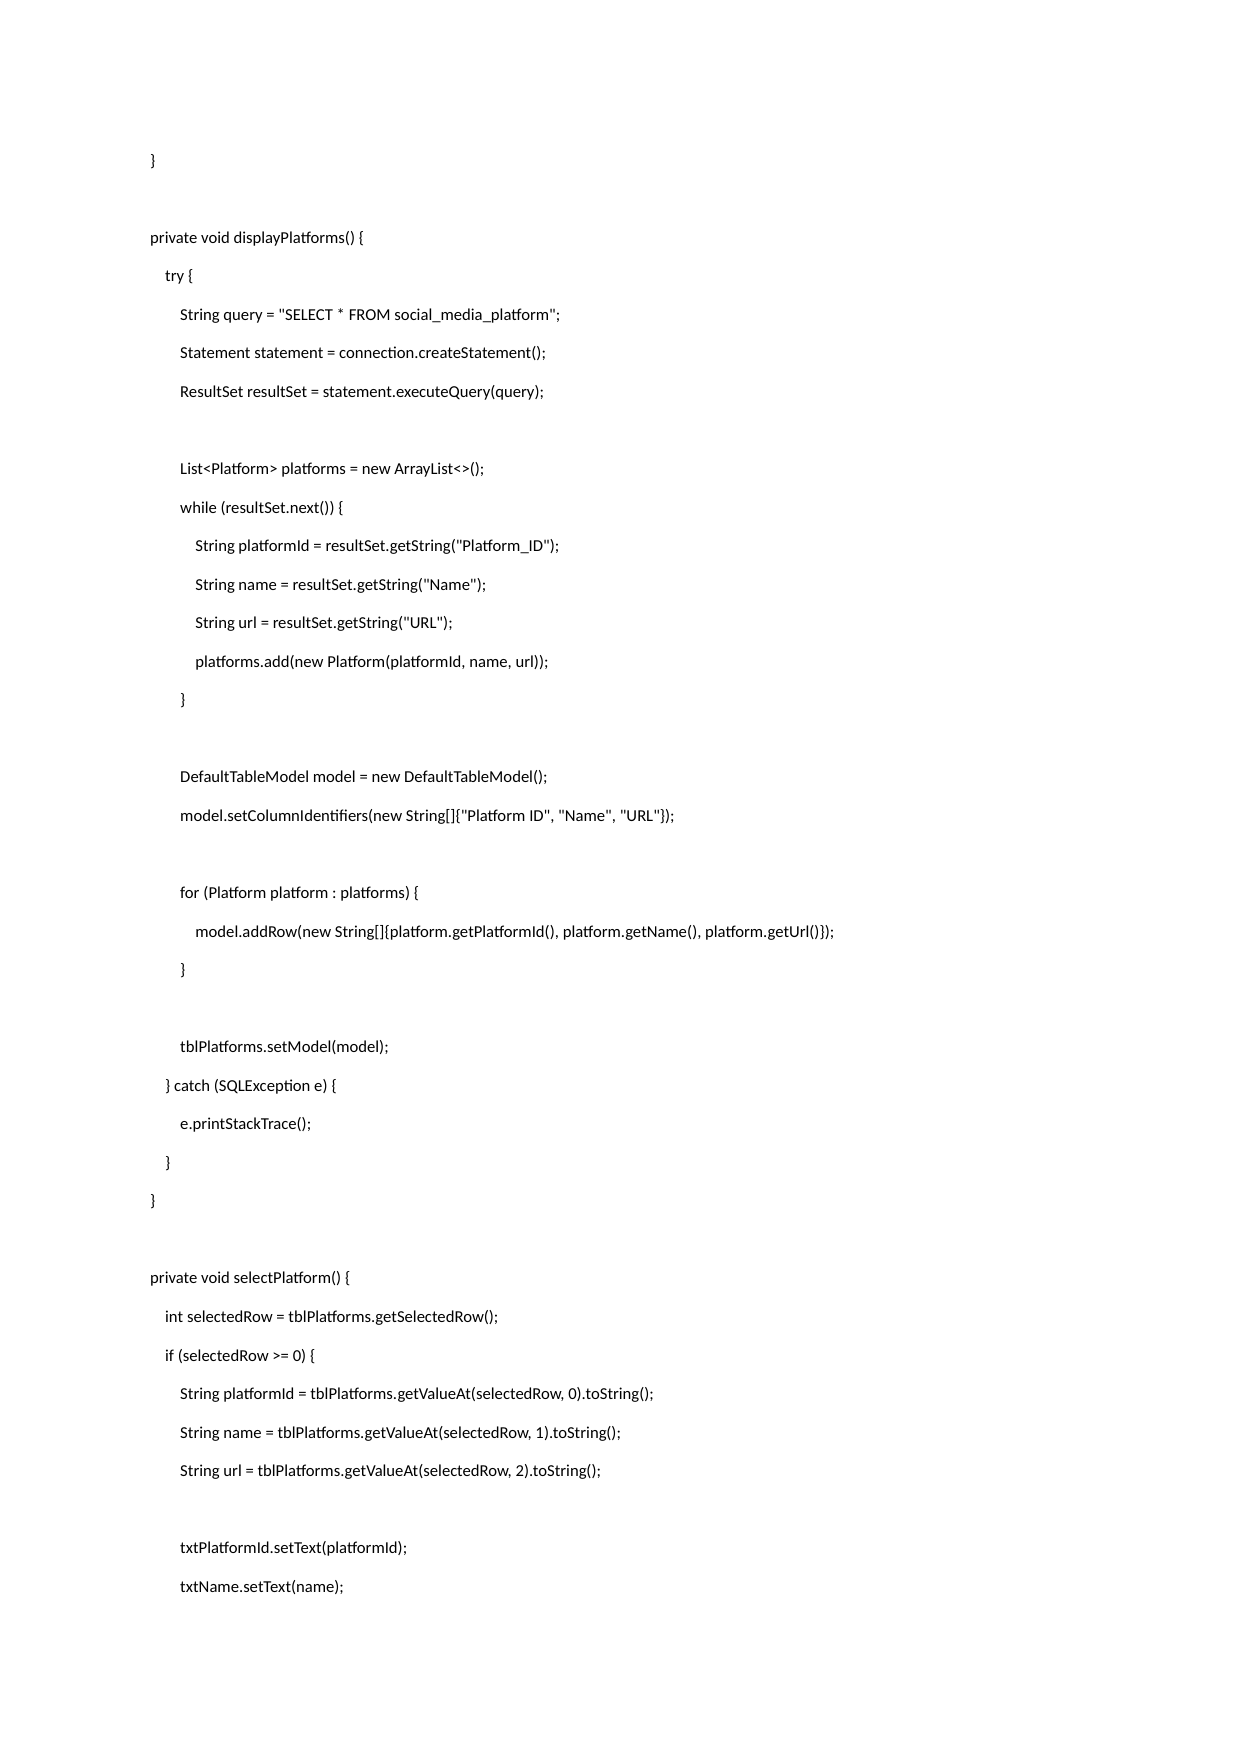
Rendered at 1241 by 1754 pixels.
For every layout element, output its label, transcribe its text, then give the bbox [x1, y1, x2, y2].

text while (resultSet.next()) { [150, 497, 1090, 517]
text private void selectPlatform() { [150, 1268, 1090, 1288]
text Statement statement = connection.createStatement(); [150, 343, 1090, 363]
text List<Platform> platforms = new ArrayList<>(); [150, 458, 1090, 479]
text private void displayPlatforms() { [150, 227, 1090, 247]
text DefaultTableModel model = new DefaultTableModel(); [150, 767, 1090, 787]
text String name = tblPlatforms.getValueAt(selectedRow, 1).toString(); [150, 1422, 1090, 1442]
text String url = resultSet.getString("URL"); [150, 612, 1090, 633]
text String platformId = resultSet.getString("Platform_ID"); [150, 535, 1090, 556]
text } [150, 1152, 1090, 1172]
text platforms.add(new Platform(platformId, name, url)); [150, 651, 1090, 671]
text if (selectedRow >= 0) { [150, 1345, 1090, 1365]
text int selectedRow = tblPlatforms.getSelectedRow(); [150, 1306, 1090, 1327]
text String url = tblPlatforms.getValueAt(selectedRow, 2).toString(); [150, 1460, 1090, 1481]
text txtPlatformId.setText(platformId); [150, 1537, 1090, 1558]
text tblPlatforms.setModel(model); [150, 1036, 1090, 1057]
text model.setColumnIdentifiers(new String[]{"Platform ID", "Name", "URL"}); [150, 805, 1090, 826]
text String platformId = tblPlatforms.getValueAt(selectedRow, 0).toString(); [150, 1383, 1090, 1404]
text } [150, 1191, 1090, 1211]
text for (Platform platform : platforms) { [150, 882, 1090, 903]
text } [150, 959, 1090, 980]
text } [150, 150, 1090, 170]
text e.printStackTrace(); [150, 1113, 1090, 1134]
text String query = "SELECT * FROM social_media_platform"; [150, 304, 1090, 324]
text } [150, 689, 1090, 710]
text } catch (SQLException e) { [150, 1075, 1090, 1095]
text ResultSet resultSet = statement.executeQuery(query); [150, 381, 1090, 402]
text String name = resultSet.getString("Name"); [150, 574, 1090, 594]
text try { [150, 266, 1090, 286]
text txtName.setText(name); [150, 1576, 1090, 1596]
text model.addRow(new String[]{platform.getPlatformId(), platform.getName(), platform.getUrl()}); [150, 921, 1090, 941]
